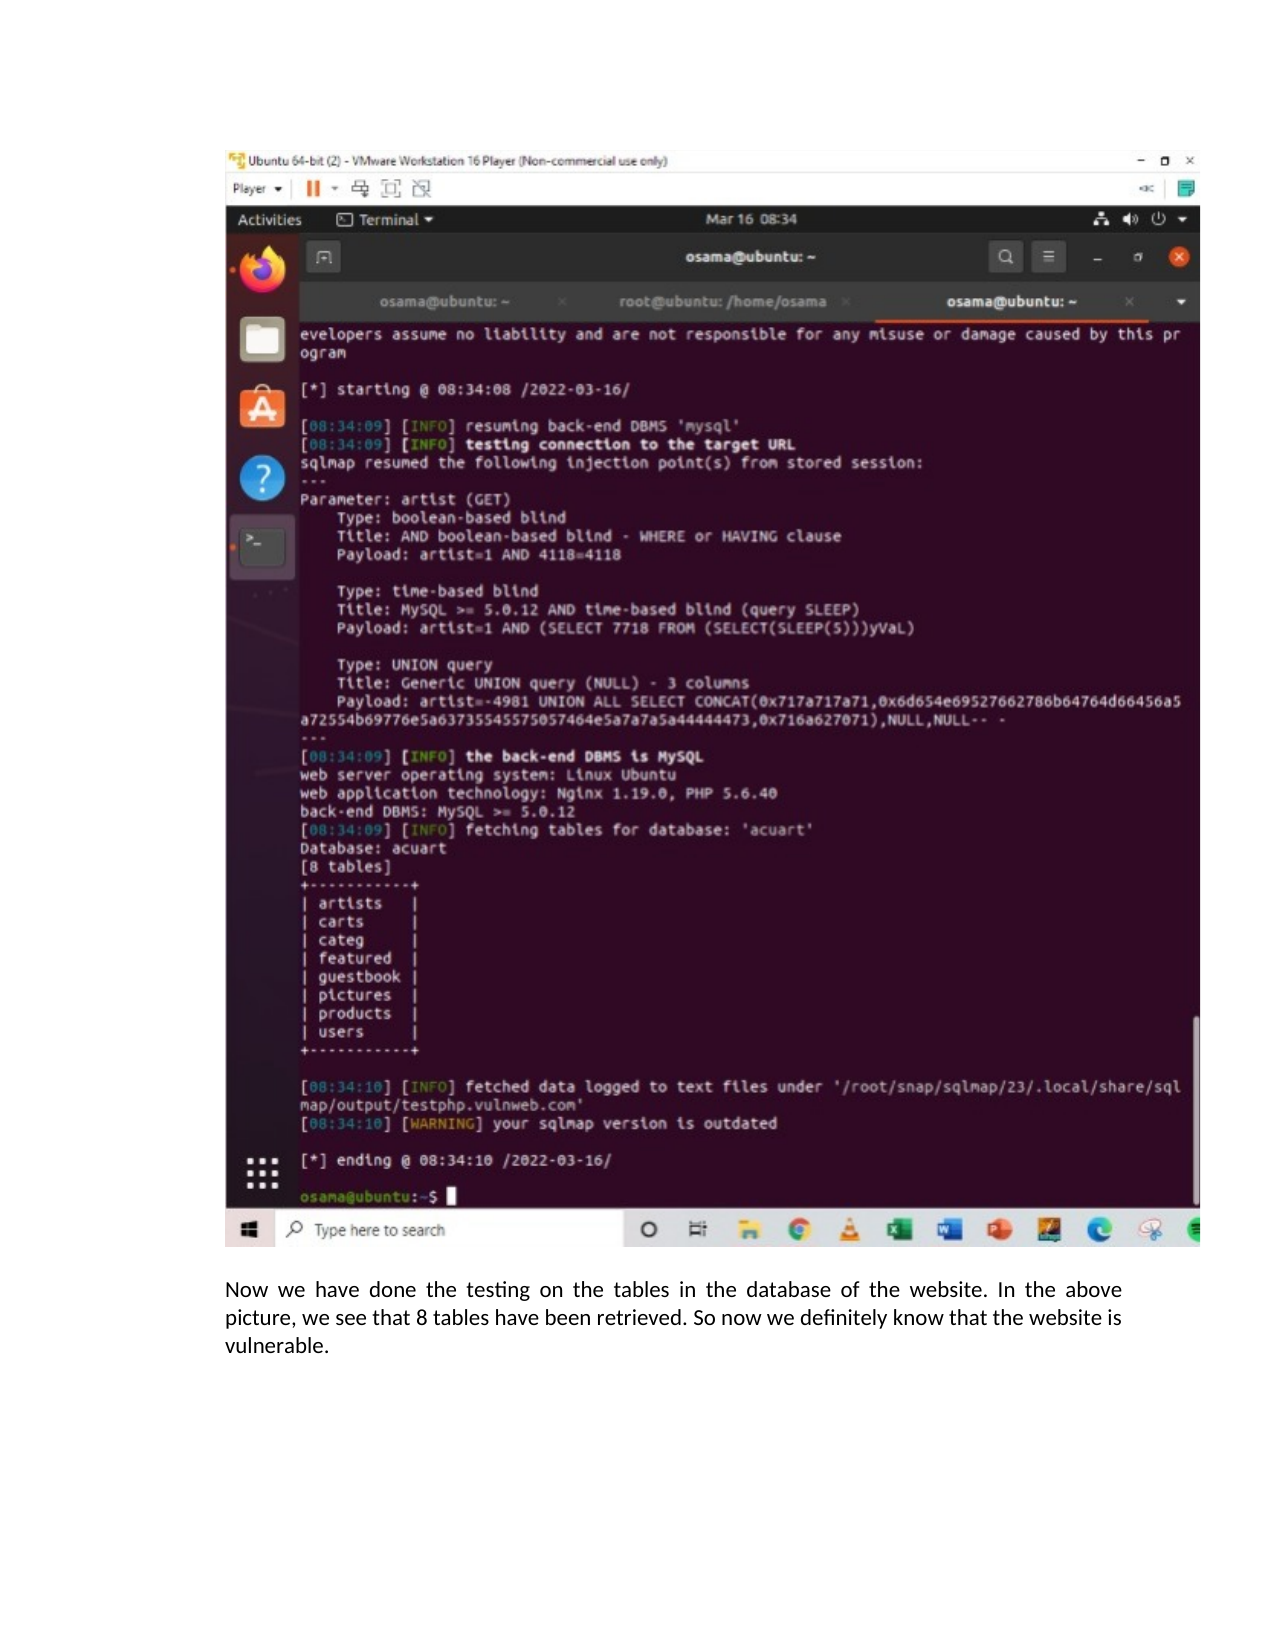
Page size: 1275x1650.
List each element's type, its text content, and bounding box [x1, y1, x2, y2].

picture [225, 150, 1200, 1247]
list Now we have done the testing on the tables in the database of the website. In the above picture, we see that 8 tables have been retrieved. So now we definitely know that the website is vulnerable. [225, 1275, 1125, 1359]
